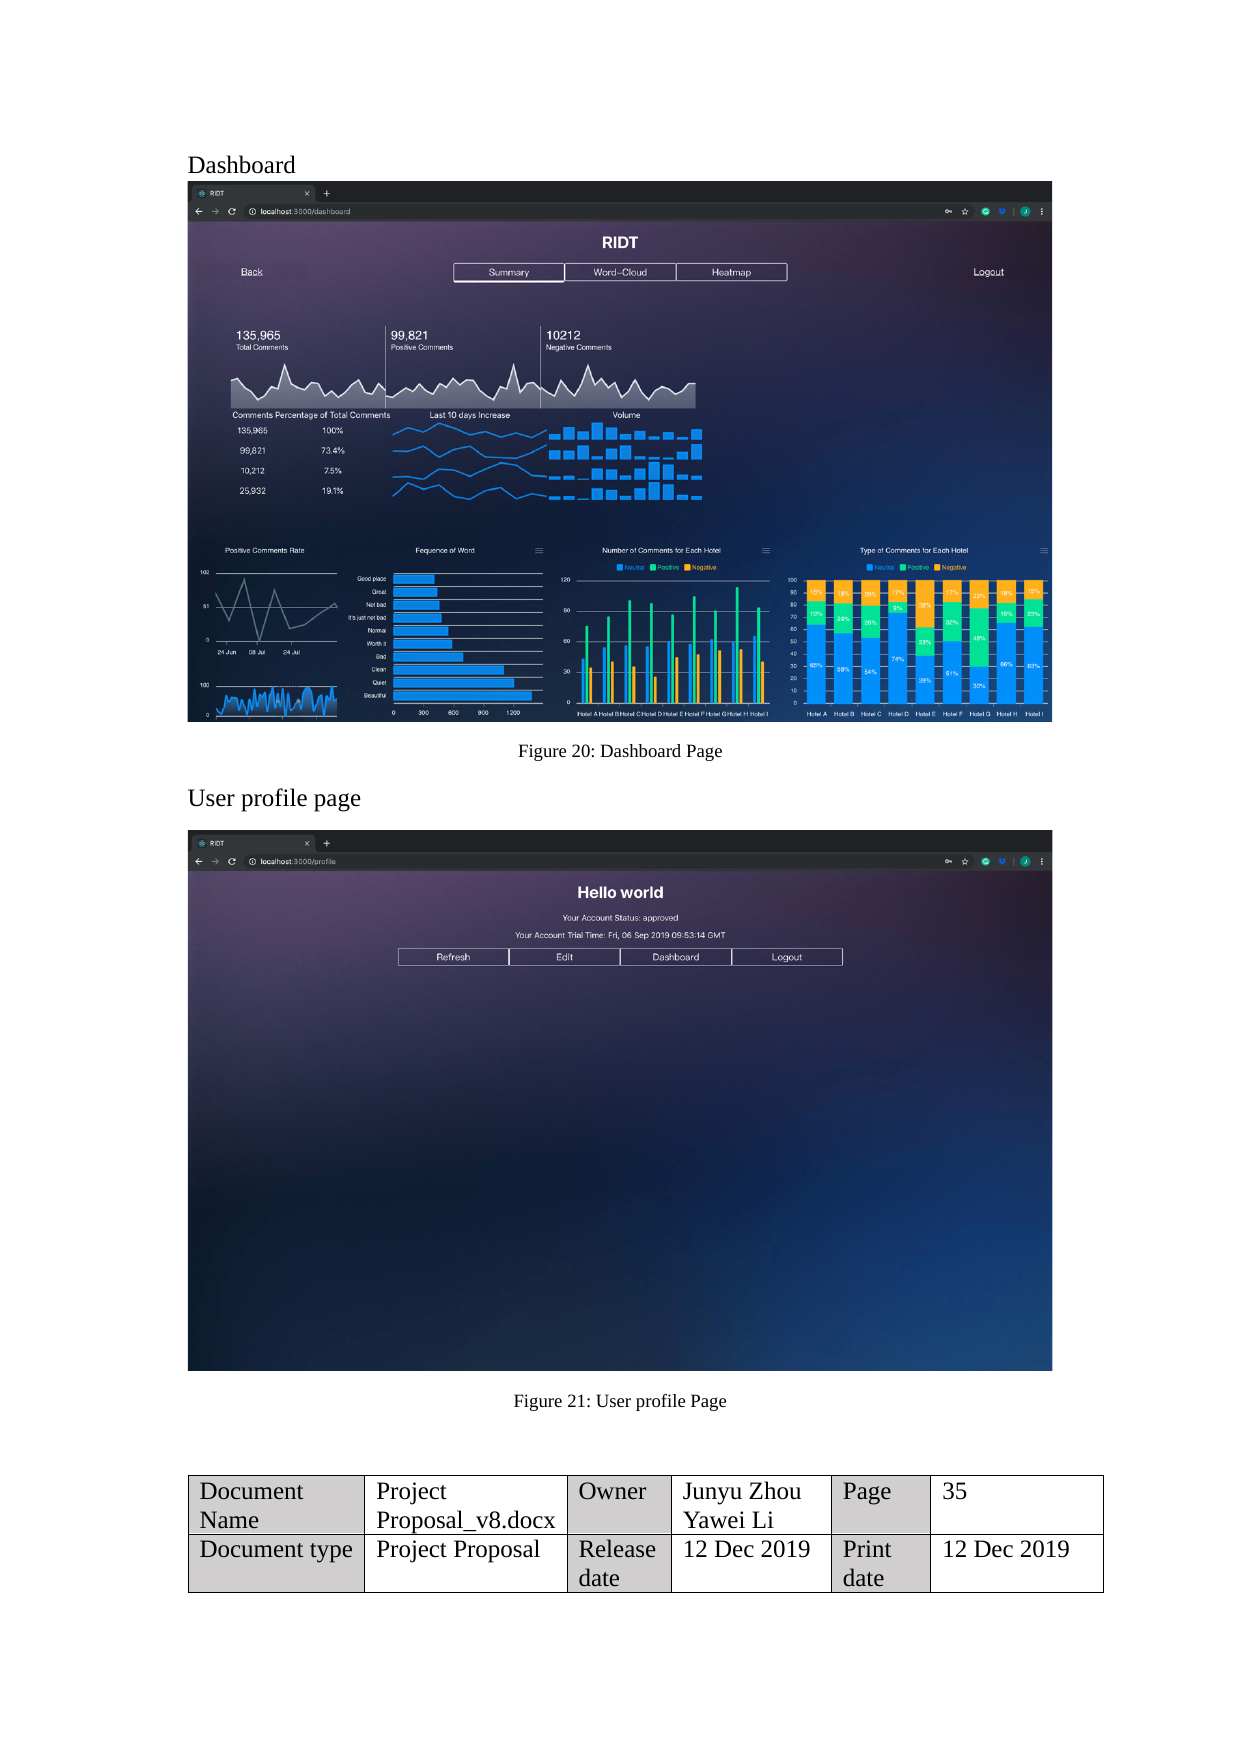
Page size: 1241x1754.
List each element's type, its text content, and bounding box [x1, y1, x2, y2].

text User profile page [187, 783, 1053, 812]
picture [187, 830, 1053, 1371]
text Figure 21: User profile Page [187, 1390, 1053, 1411]
text Figure 20: Dashboard Page [187, 740, 1053, 762]
text Dashboard [187, 150, 1053, 181]
picture [187, 181, 1053, 722]
